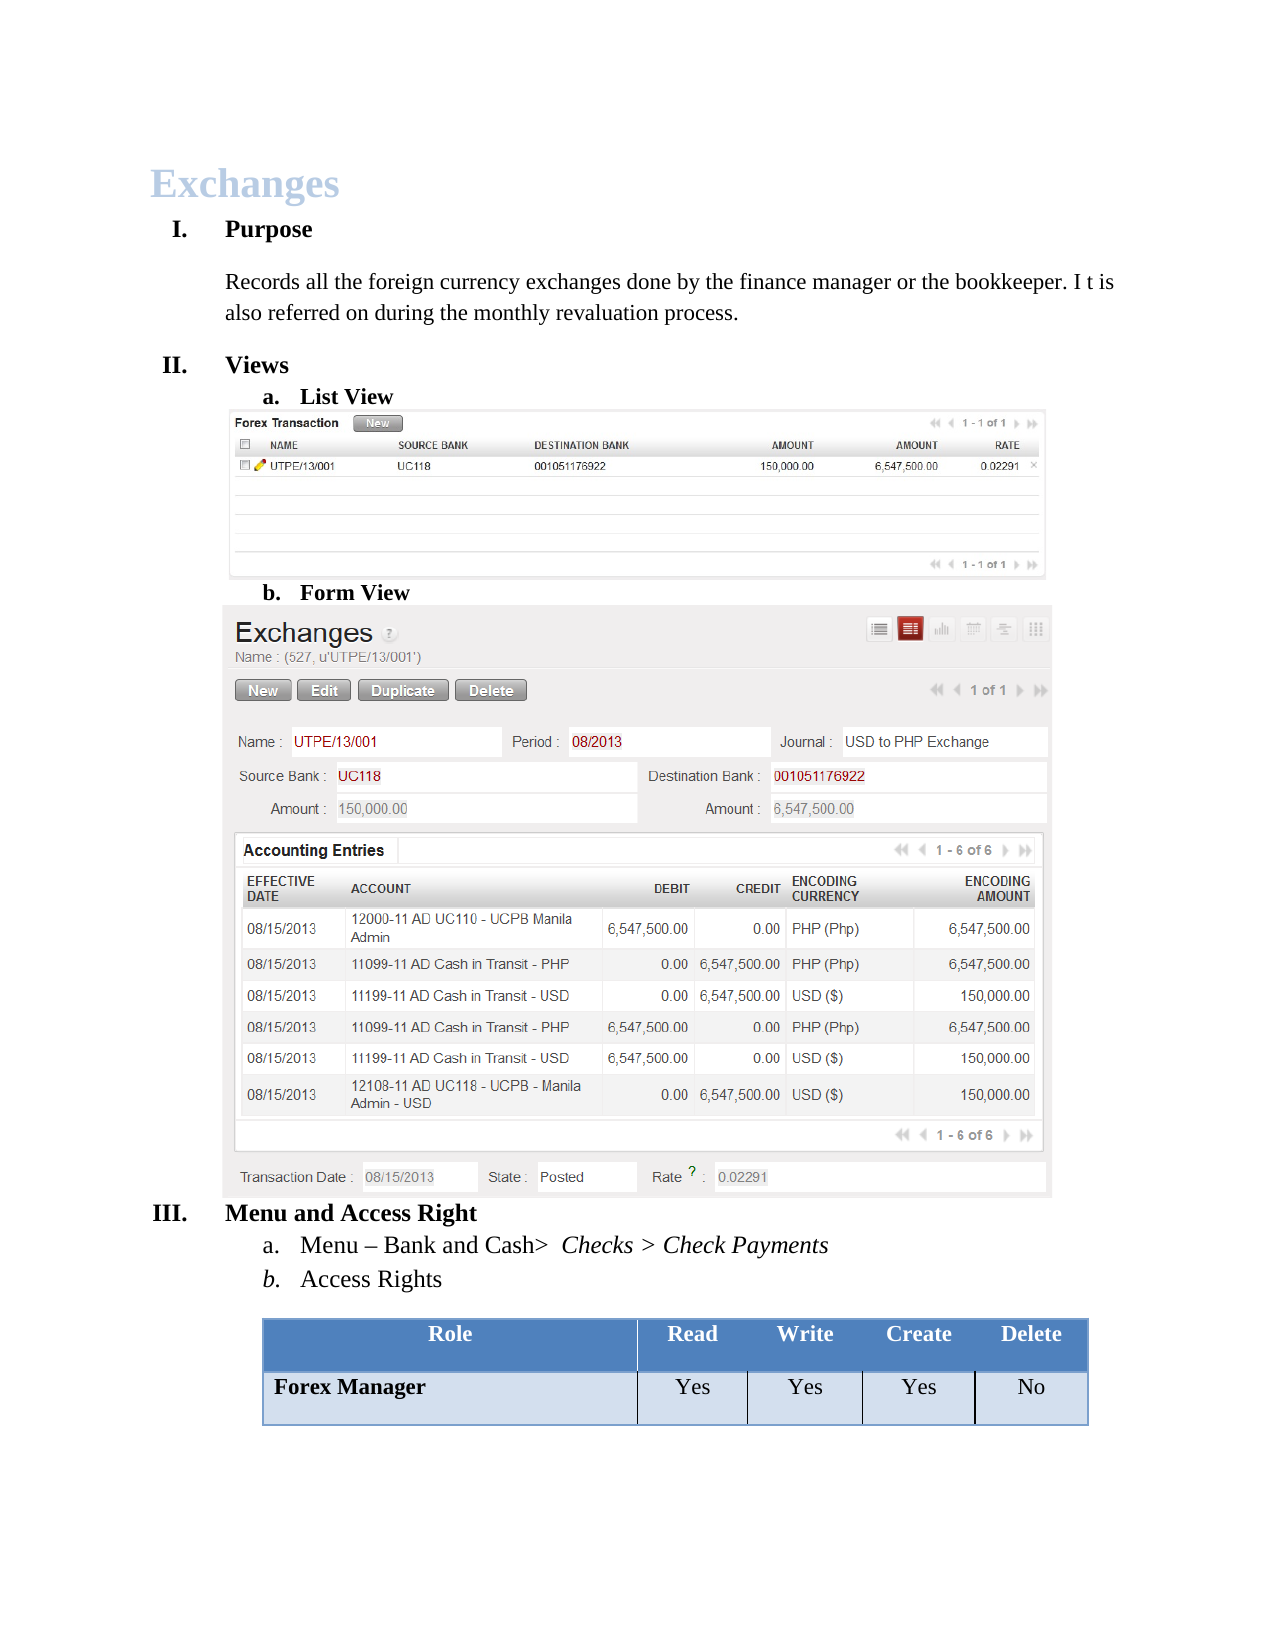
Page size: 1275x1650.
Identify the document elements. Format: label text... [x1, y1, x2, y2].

list Purpose [187, 214, 1125, 243]
table_header Role [264, 1320, 637, 1371]
text Records all the foreign currency exchanges done by the finance manager or the bookkeeper. I t is also referred on during the monthly revaluation process. [225, 268, 1125, 325]
picture [228, 409, 1047, 580]
list List View [262, 383, 1125, 409]
list Access Rights [262, 1264, 1125, 1292]
table_header Read [638, 1320, 748, 1371]
table_cell Yes [748, 1373, 862, 1424]
table_cell Forex Manager [264, 1373, 637, 1424]
list Views [187, 350, 1125, 378]
table_cell Yes [863, 1373, 974, 1424]
table_header Delete [975, 1320, 1087, 1371]
table_header Write [748, 1320, 863, 1371]
list Menu and Access Right [187, 1198, 1125, 1226]
table_cell No [976, 1373, 1087, 1424]
list Menu – Bank and Cash> Checks > Check Payments [262, 1231, 1125, 1259]
subtitle Exchanges [150, 158, 1125, 206]
table_header Create [863, 1320, 975, 1371]
table_cell Yes [638, 1373, 747, 1424]
picture [222, 605, 1053, 1198]
list Form View [262, 579, 1125, 606]
